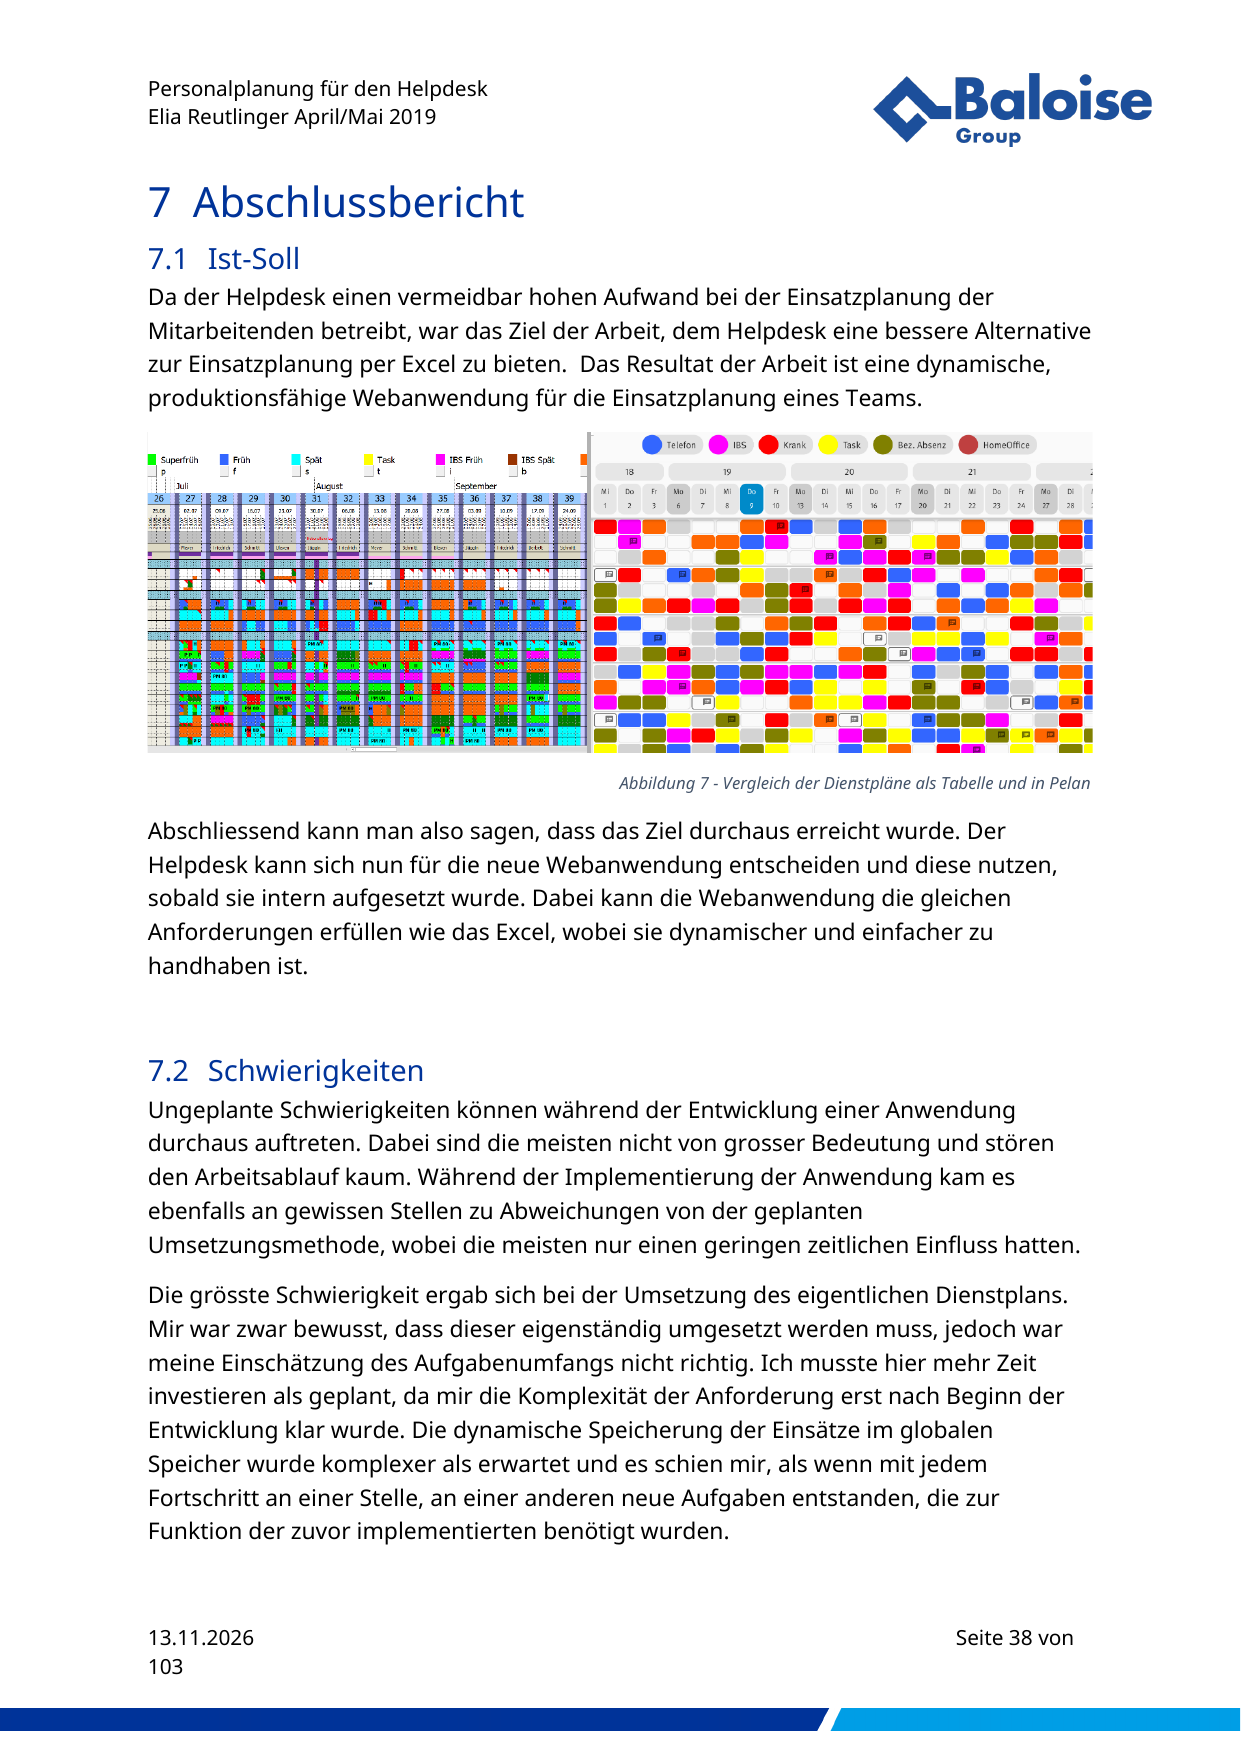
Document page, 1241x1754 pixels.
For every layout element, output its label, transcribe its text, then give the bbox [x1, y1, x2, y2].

picture [873, 73, 1152, 147]
text Abschliessend kann man also sagen, dass das Ziel durchaus erreicht wurde. Der Helpdesk kann sich nun für die neue Webanwendung entscheiden und diese nutzen, sobald sie intern aufgesetzt wurde. Dabei kann die Webanwendung die gleichen Anforderungen erfüllen wie das Excel, wobei sie dynamischer und einfacher zu handhaben ist. [148, 815, 1093, 981]
text Da der Helpdesk einen vermeidbar hohen Aufwand bei der Einsatzplanung der Mitarbeitenden betreibt, war das Ziel der Arbeit, dem Helpdesk eine bessere Alternative zur Einsatzplanung per Excel zu bieten. Das Resultat der Arbeit ist eine dynamische, produktionsfähige Webanwendung für die Einsatzplanung eines Teams. [148, 281, 1093, 413]
text Abbildung 7 - Vergleich der Dienstpläne als Tabelle und in Pelan [148, 771, 1093, 794]
text Ungeplante Schwierigkeiten können während der Entwicklung einer Anwendung durchaus auftreten. Dabei sind die meisten nicht von grosser Bedeutung und stören den Arbeitsablauf kaum. Während der Implementierung der Anwendung kam es ebenfalls an gewissen Stellen zu Abweichungen von der geplanten Umsetzungsmethode, wobei die meisten nur einen geringen zeitlichen Einfluss hatten. [148, 1093, 1093, 1260]
picture [0, 1708, 1241, 1733]
subtitle Schwierigkeiten [148, 1051, 1093, 1090]
text Die grösste Schwierigkeit ergab sich bei der Umsetzung des eigentlichen Dienstplans. Mir war zwar bewusst, dass dieser eigenständig umgesetzt werden muss, jedoch war meine Einschätzung des Aufgabenumfangs nicht richtig. Ich musste hier mehr Zeit investieren als geplant, da mir die Komplexität der Anforderung erst nach Beginn der Entwicklung klar wurde. Die dynamische Speicherung der Einsätze im globalen Speicher wurde komplexer als erwartet und es schien mir, als wenn mit jedem Fortschritt an einer Stelle, an einer anderen neue Aufgaben entstanden, die zur Funktion der zuvor implementierten benötigt wurden. [148, 1279, 1093, 1546]
subtitle Abschlussbericht [148, 173, 1093, 229]
picture [147, 432, 1093, 753]
subtitle Ist-Soll [148, 238, 1093, 278]
